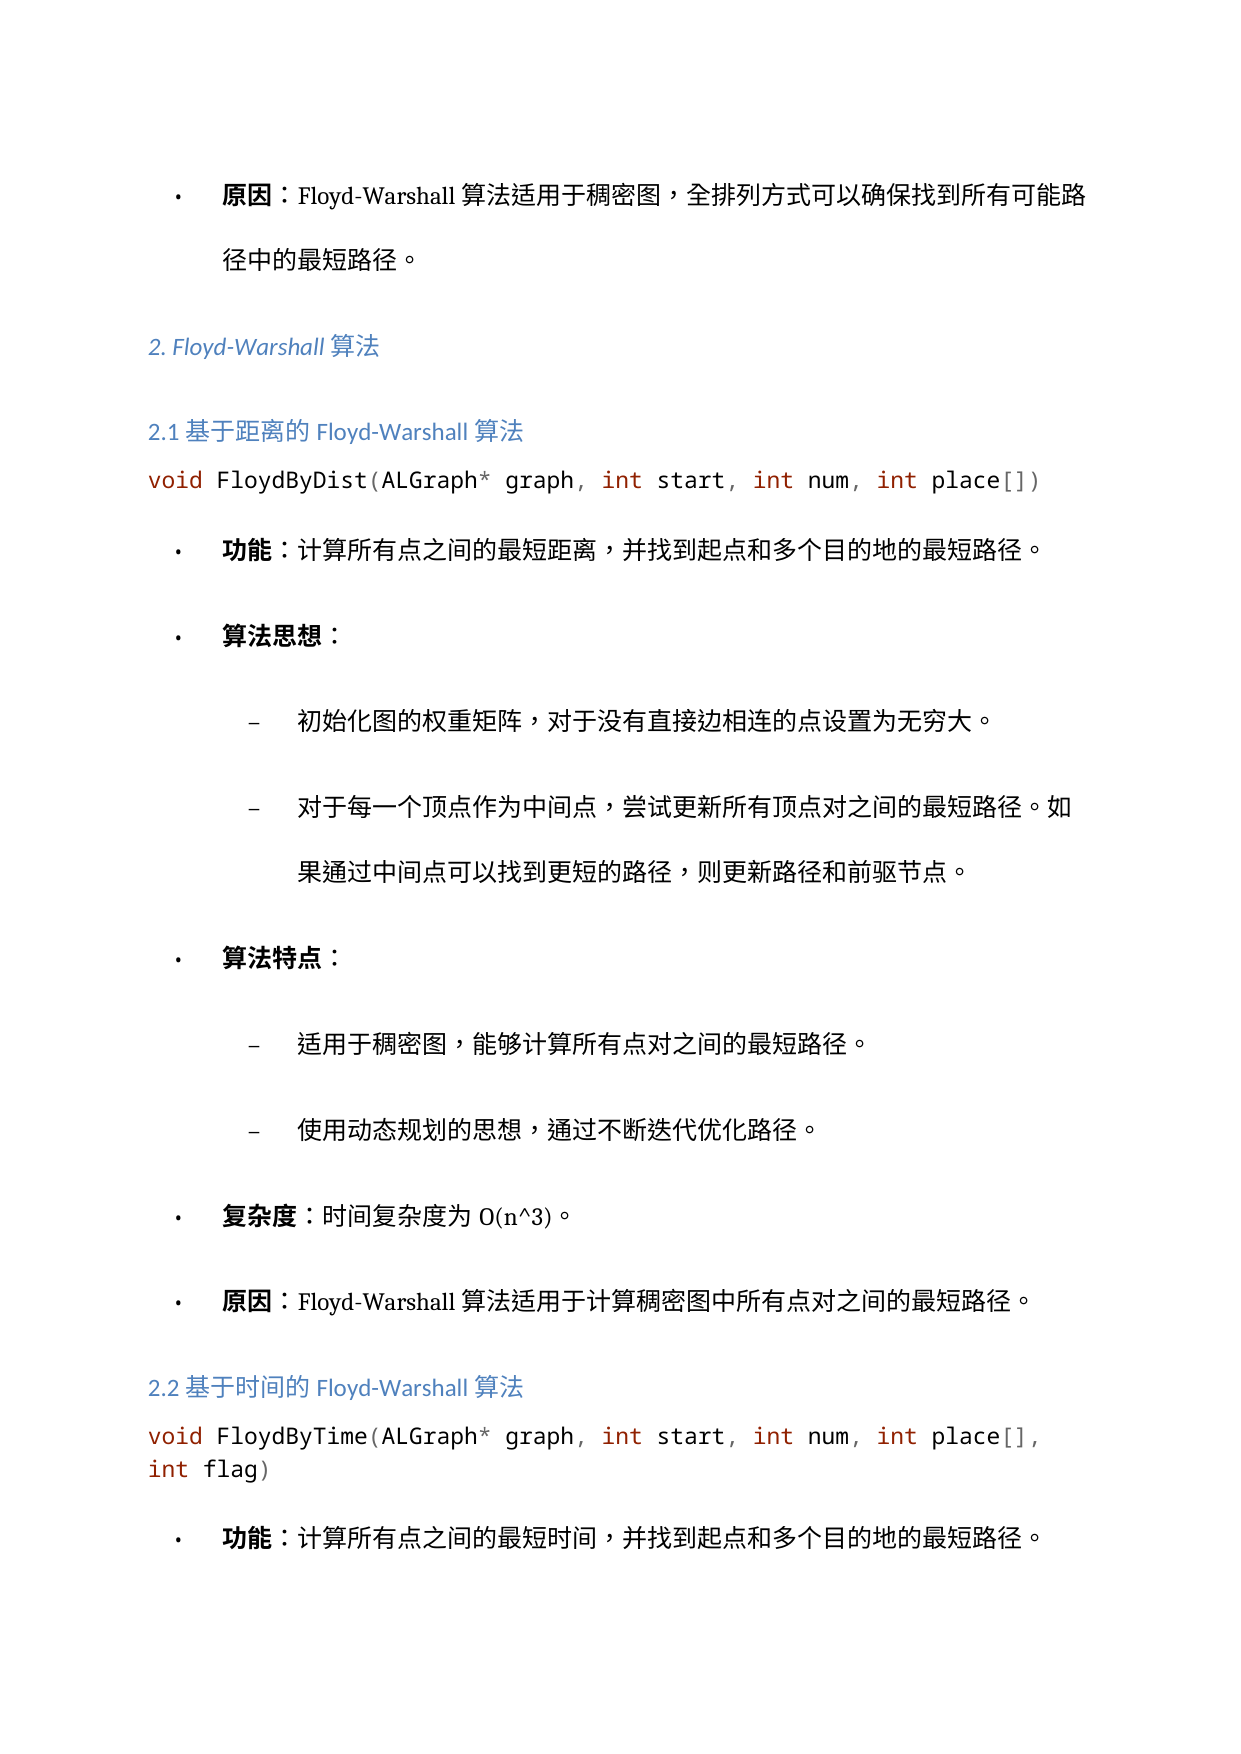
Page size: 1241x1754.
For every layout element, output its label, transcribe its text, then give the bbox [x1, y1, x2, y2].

list 原因：Floyd-Warshall 算法适用于稠密图，全排列方式可以确保找到所有可能路径中的最短路径。 [173, 162, 1092, 292]
list 复杂度：时间复杂度为 O(n^3)。 [173, 1183, 1092, 1248]
list 功能：计算所有点之间的最短时间，并找到起点和多个目的地的最短路径。 [173, 1505, 1092, 1570]
list 算法思想： [173, 603, 1092, 668]
list 使用动态规划的思想，通过不断迭代优化路径。 [248, 1097, 1092, 1162]
text 2. Floyd-Warshall 算法 [148, 313, 1092, 378]
list 功能：计算所有点之间的最短距离，并找到起点和多个目的地的最短路径。 [173, 517, 1092, 582]
list 算法特点： [173, 925, 1092, 990]
text 2.1 基于距离的 Floyd-Warshall 算法 [148, 399, 1092, 464]
list 初始化图的权重矩阵，对于没有直接边相连的点设置为无穷大。 [248, 689, 1092, 754]
text 2.2 基于时间的 Floyd-Warshall 算法 [148, 1354, 1092, 1419]
list 原因：Floyd-Warshall 算法适用于计算稠密图中所有点对之间的最短路径。 [173, 1269, 1092, 1334]
list 对于每一个顶点作为中间点，尝试更新所有顶点对之间的最短路径。如果通过中间点可以找到更短的路径，则更新路径和前驱节点。 [248, 774, 1092, 904]
list 适用于稠密图，能够计算所有点对之间的最短路径。 [248, 1011, 1092, 1076]
text void FloydByDist(ALGraph* graph, int start, int num, int place[]) [148, 464, 1092, 496]
text void FloydByTime(ALGraph* graph, int start, int num, int place[], int flag) [148, 1419, 1092, 1484]
